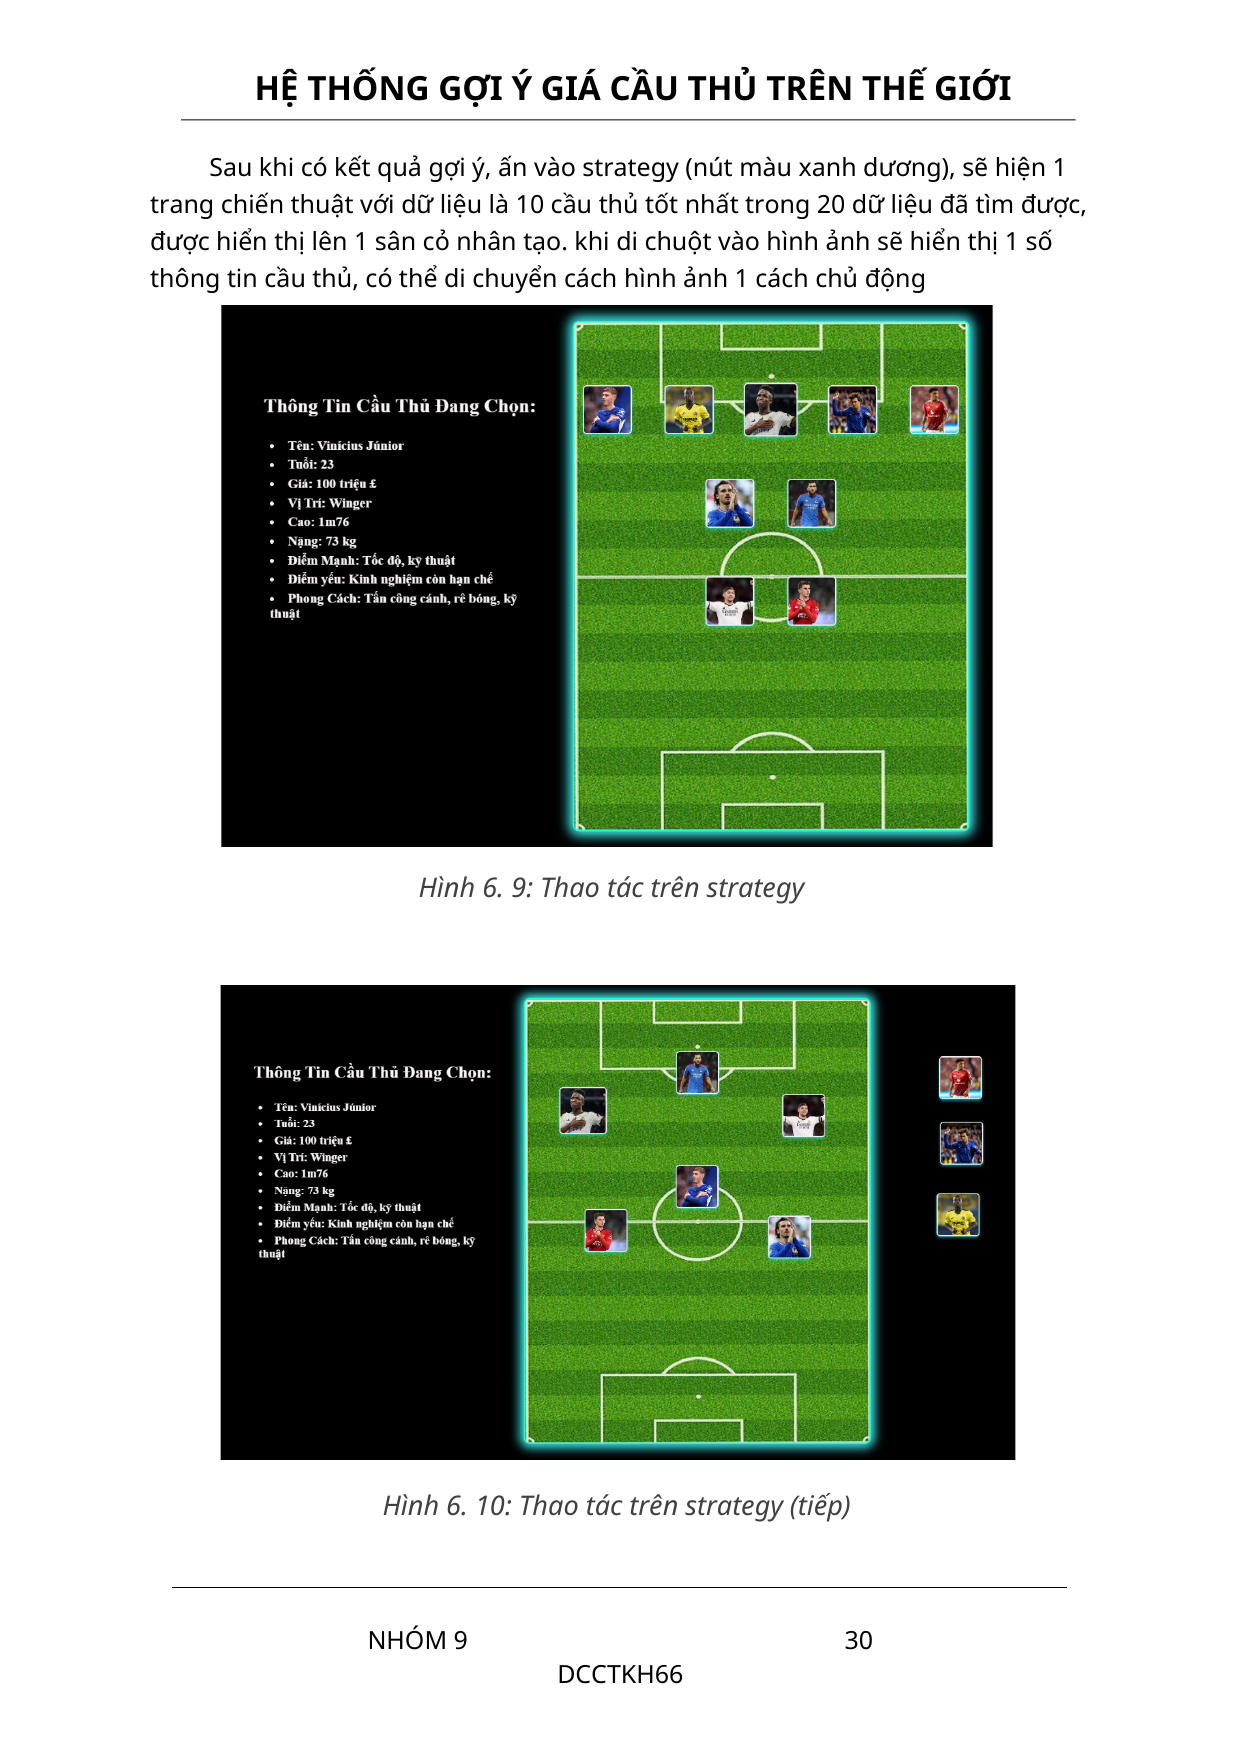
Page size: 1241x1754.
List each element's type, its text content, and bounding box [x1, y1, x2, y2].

picture [221, 305, 993, 847]
text Sau khi có kết quả gợi ý, ấn vào strategy (nút màu xanh dương), sẽ hiện 1 trang chiến thuật với dữ liệu là 10 cầu thủ tốt nhất trong 20 dữ liệu đã tìm được, được hiển thị lên 1 sân cỏ nhân tạo. khi di chuột vào hình ảnh sẽ hiển thị 1 số thông tin cầu thủ, có thể di chuyển cách hình ảnh 1 cách chủ động [150, 150, 1090, 294]
picture [220, 985, 1016, 1460]
